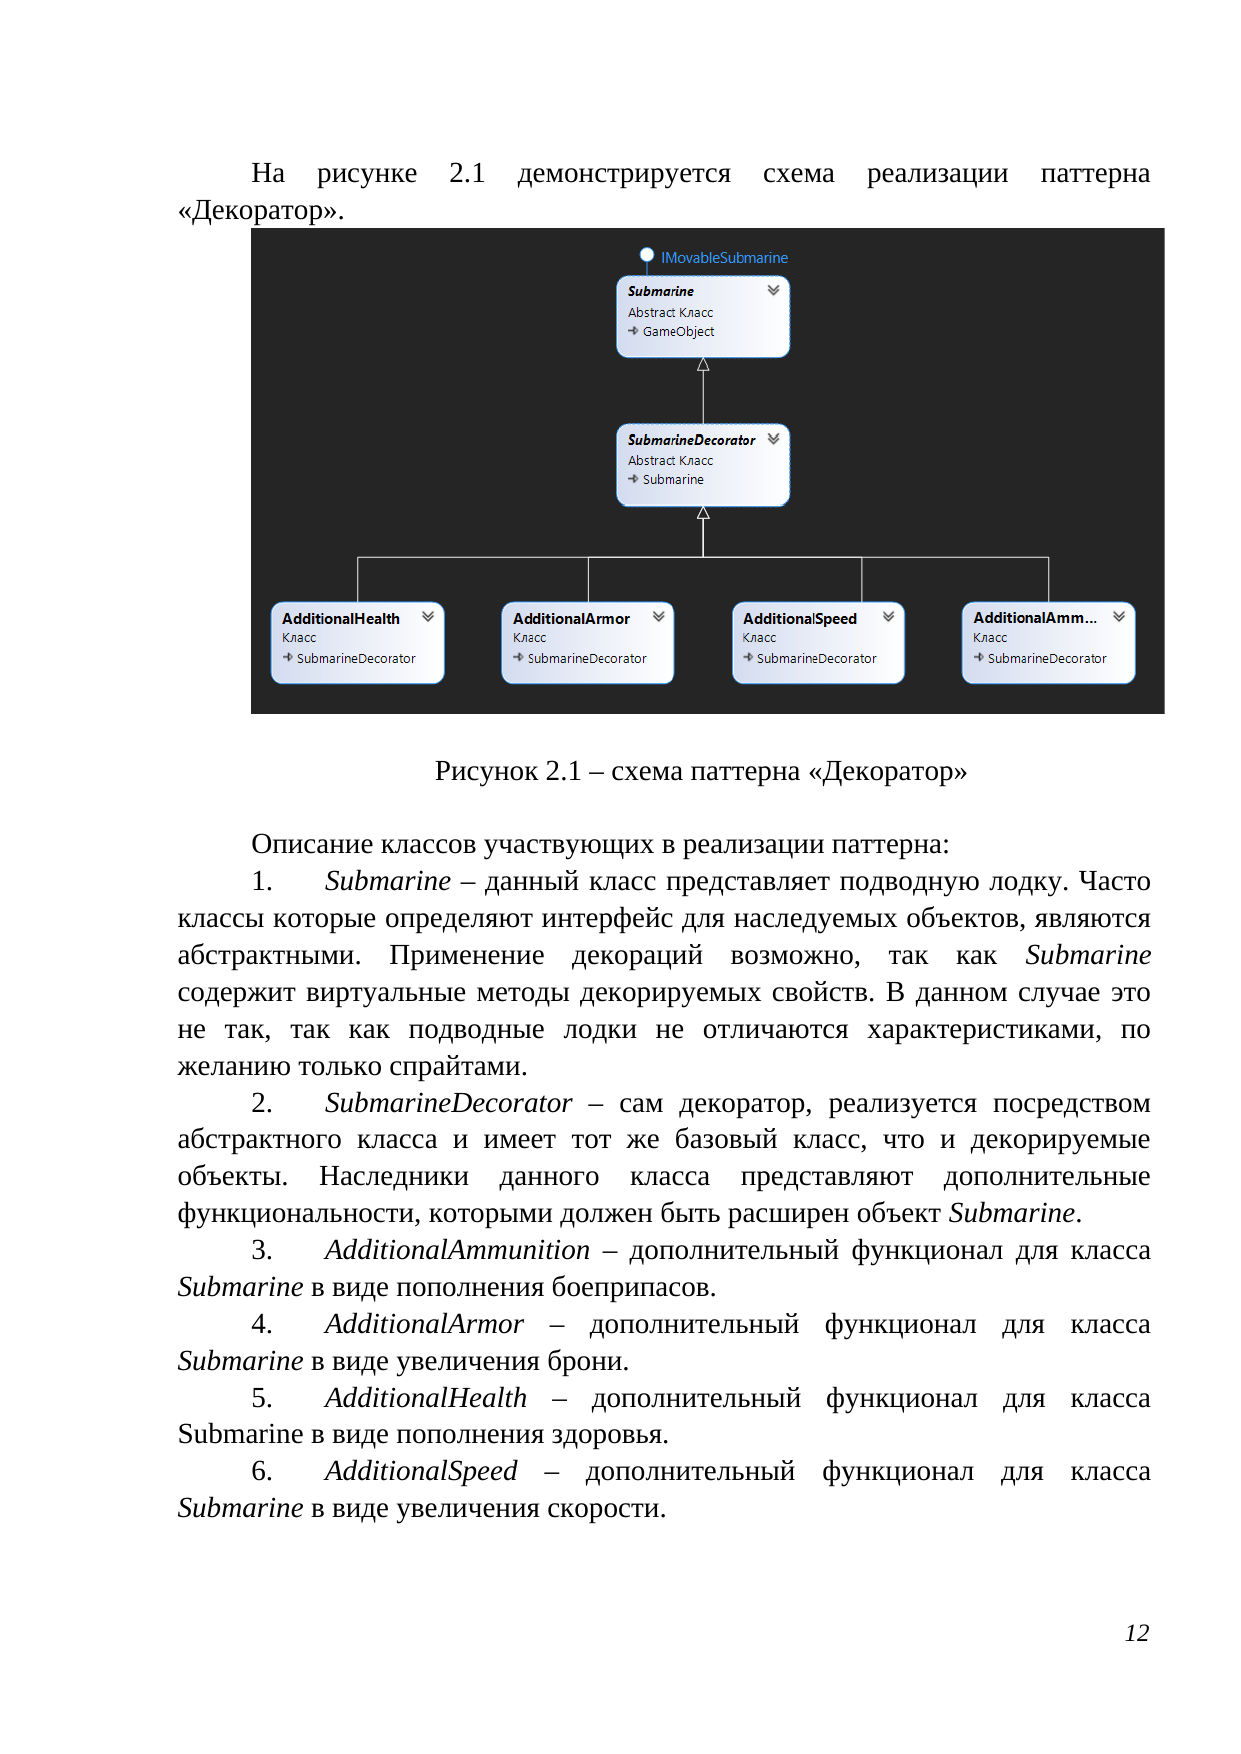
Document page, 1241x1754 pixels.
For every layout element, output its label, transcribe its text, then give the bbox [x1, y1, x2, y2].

list AdditionalSpeed – дополнительный функционал для класса Submarine в виде увеличения скорости. [177, 1453, 1152, 1524]
list Рисунок 2.1 – схема паттерна «Декоратор» [177, 753, 1152, 786]
list AdditionalArmor – дополнительный функционал для класса Submarine в виде увеличения брони. [177, 1306, 1152, 1376]
text На рисунке 2.1 демонстрируется схема реализации паттерна «Декоратор». [177, 155, 1152, 225]
list AdditionalAmmunition – дополнительный функционал для класса Submarine в виде пополнения боеприпасов. [177, 1232, 1152, 1303]
list SubmarineDecorator – сам декоратор, реализуется посредством абстрактного класса и имеет тот же базовый класс, что и декорируемые объекты. Наследники данного класса представляют дополнительные функциональности, которыми должен быть расширен объект Submarine. [177, 1085, 1152, 1229]
picture [251, 228, 1165, 714]
list Submarine – данный класс представляет подводную лодку. Часто классы которые определяют интерфейс для наследуемых объектов, являются абстрактными. Применение декораций возможно, так как Submarine содержит виртуальные методы декорируемых свойств. В данном случае это не так, так как подводные лодки не отличаются характеристиками, по желанию только спрайтами. [177, 863, 1152, 1081]
list AdditionalHealth – дополнительный функционал для класса Submarine в виде пополнения здоровья. [177, 1380, 1152, 1450]
list Описание классов участвующих в реализации паттерна: [177, 827, 1152, 860]
